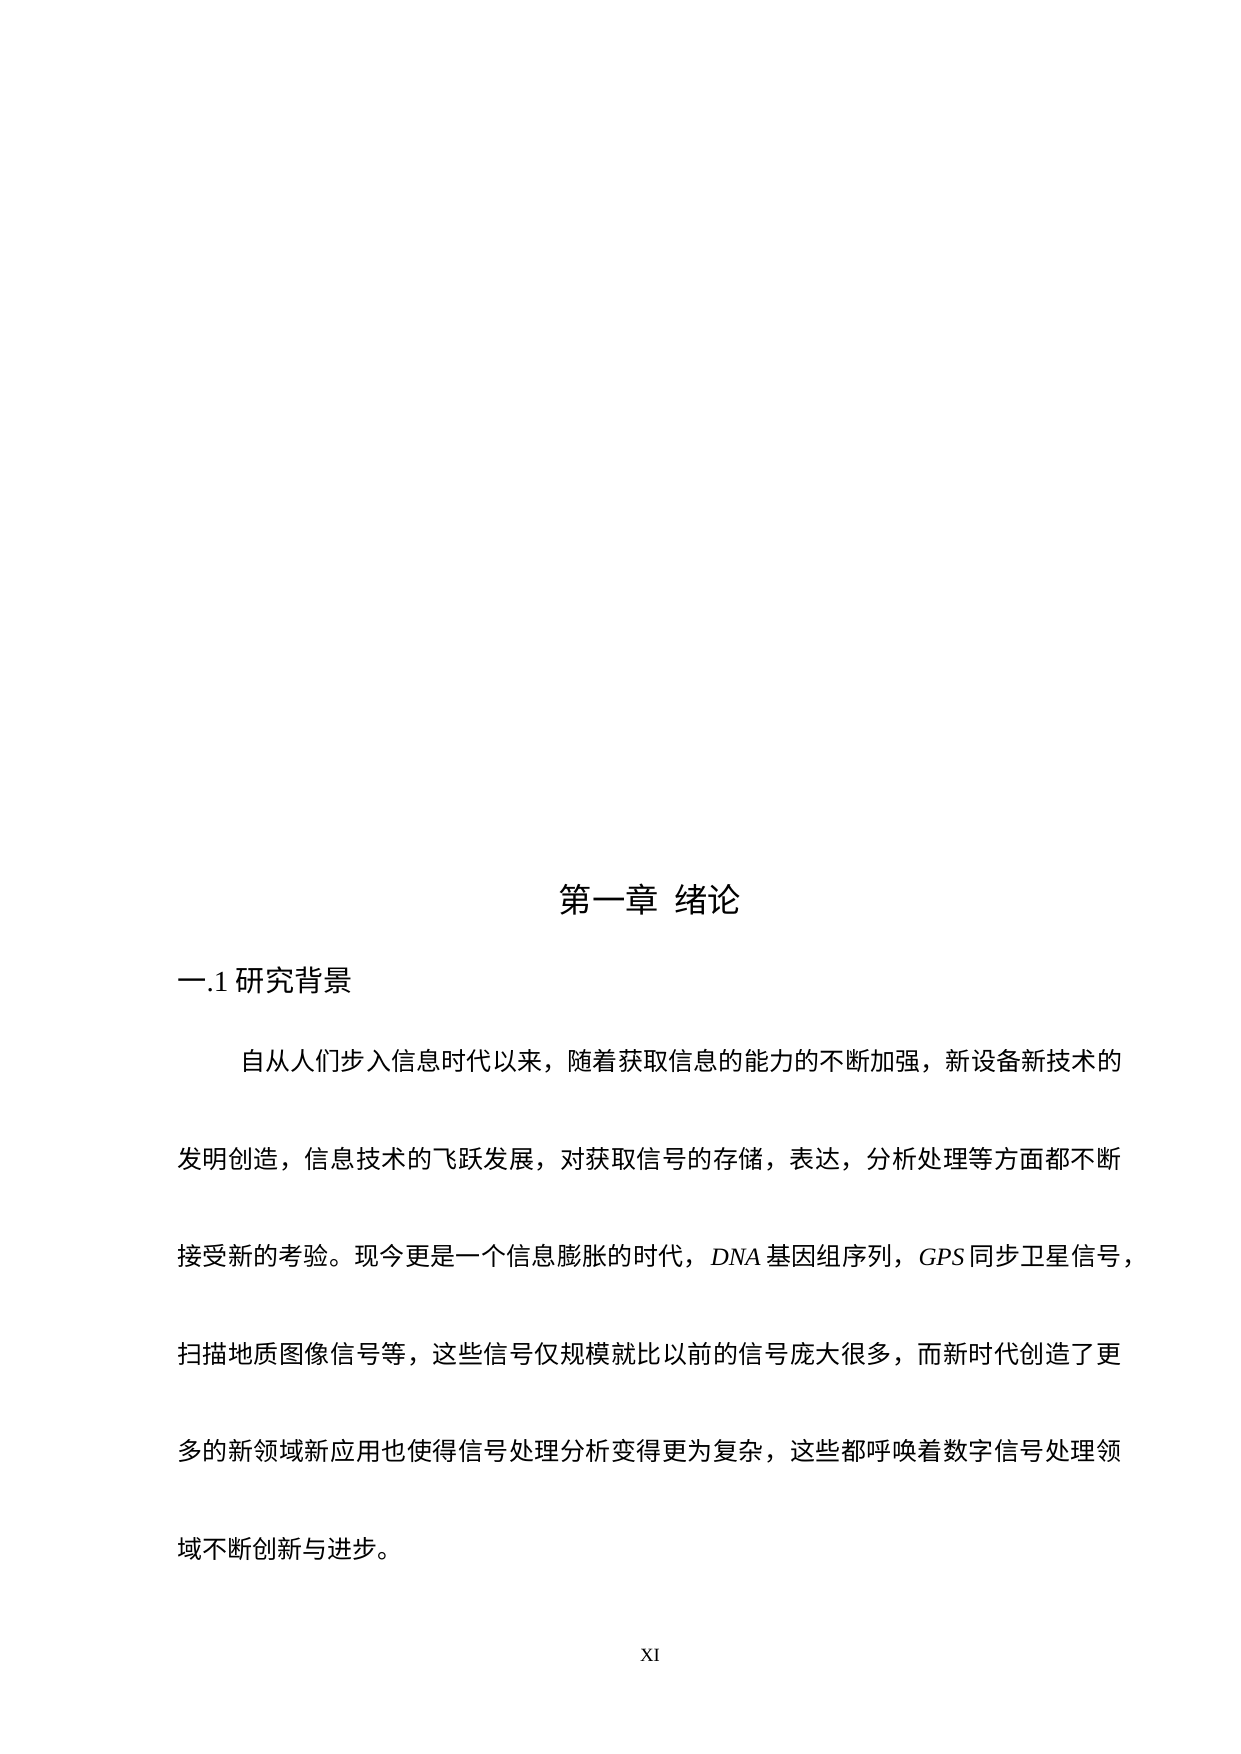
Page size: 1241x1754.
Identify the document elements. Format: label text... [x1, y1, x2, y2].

text 自从人们步入信息时代以来，随着获取信息的能力的不断加强，新设备新技术的发明创造，信息技术的飞跃发展，对获取信号的存储，表达，分析处理等方面都不断接受新的考验。现今更是一个信息膨胀的时代，DNA基因组序列，GPS同步卫星信号，扫描地质图像信号等，这些信号仅规模就比以前的信号庞大很多，而新时代创造了更多的新领域新应用也使得信号处理分析变得更为复杂，这些都呼唤着数字信号处理领域不断创新与进步。 [177, 1027, 1122, 1580]
subtitle 研究背景 [177, 946, 1122, 1011]
subtitle 绪论 [177, 865, 1122, 930]
